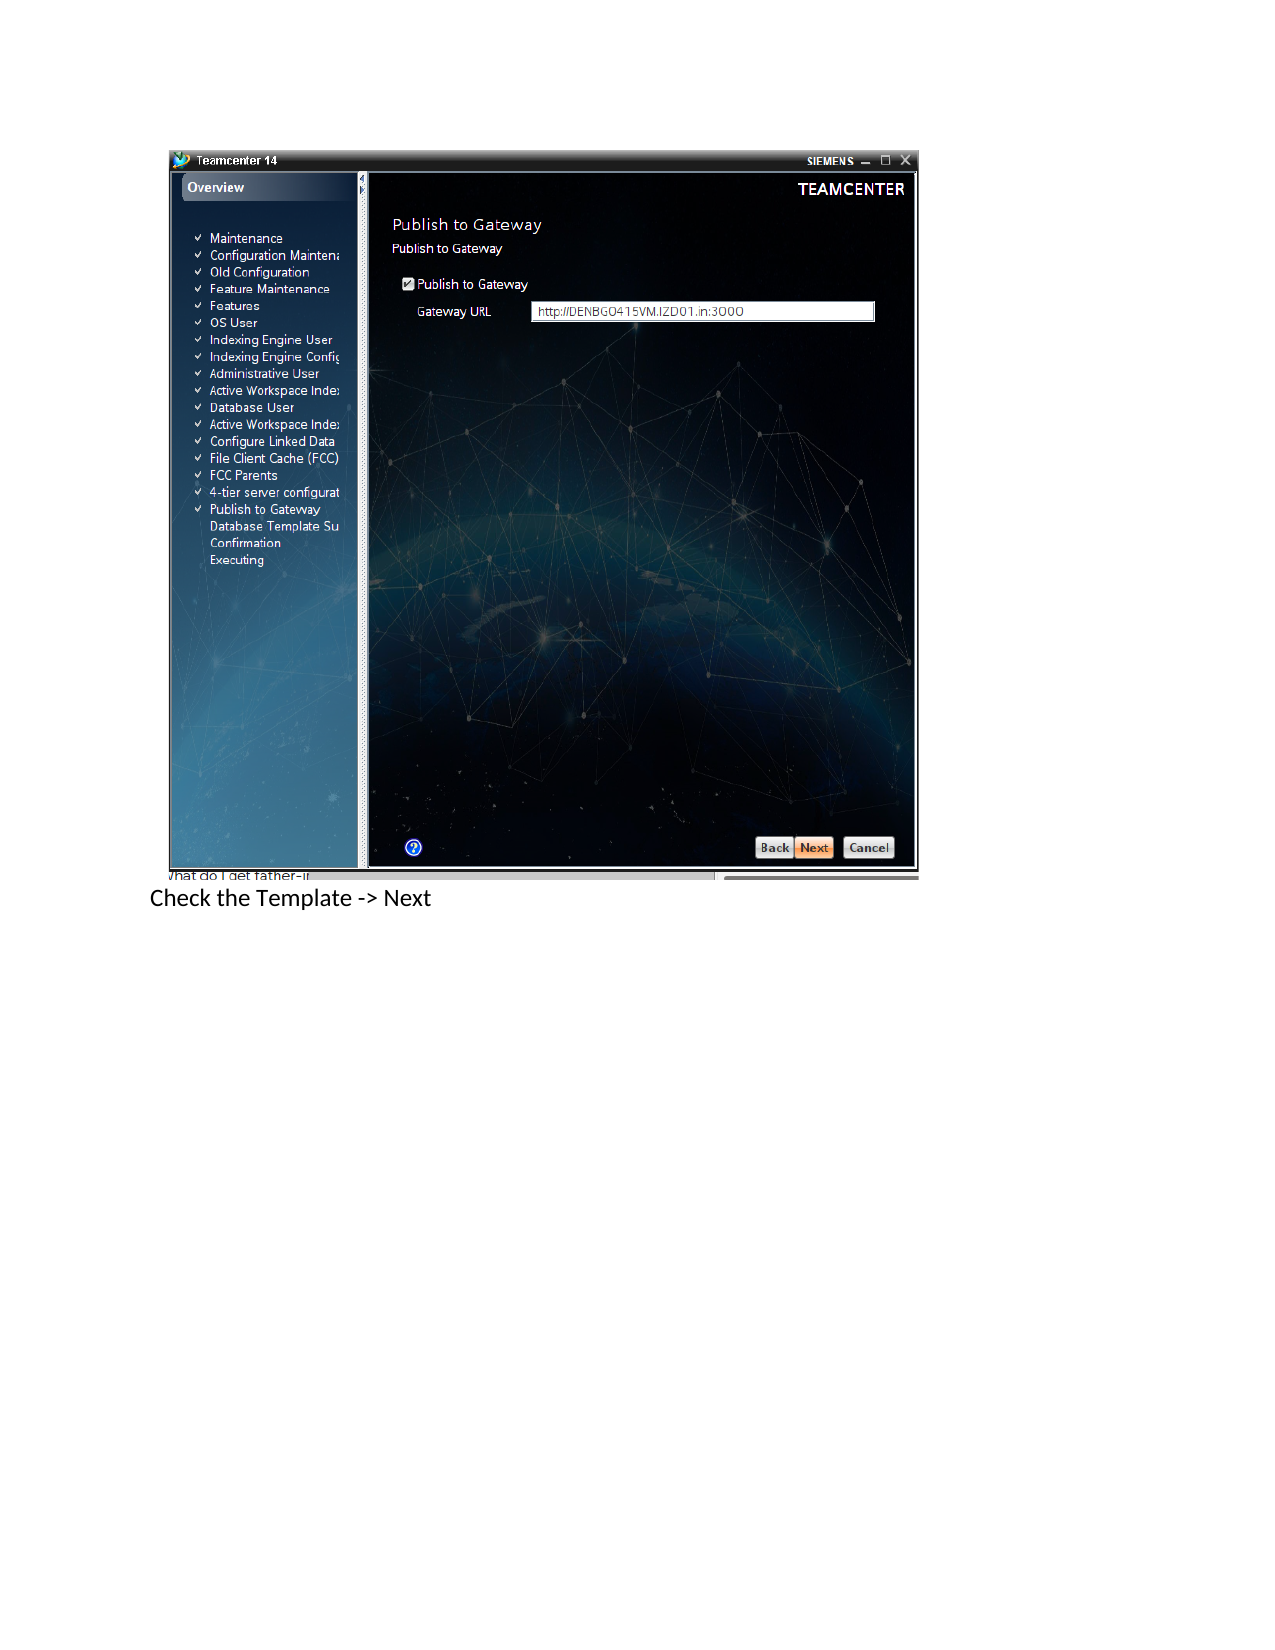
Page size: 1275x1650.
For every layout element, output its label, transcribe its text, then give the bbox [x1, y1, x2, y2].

text Check the Template -> Next [150, 150, 1125, 913]
